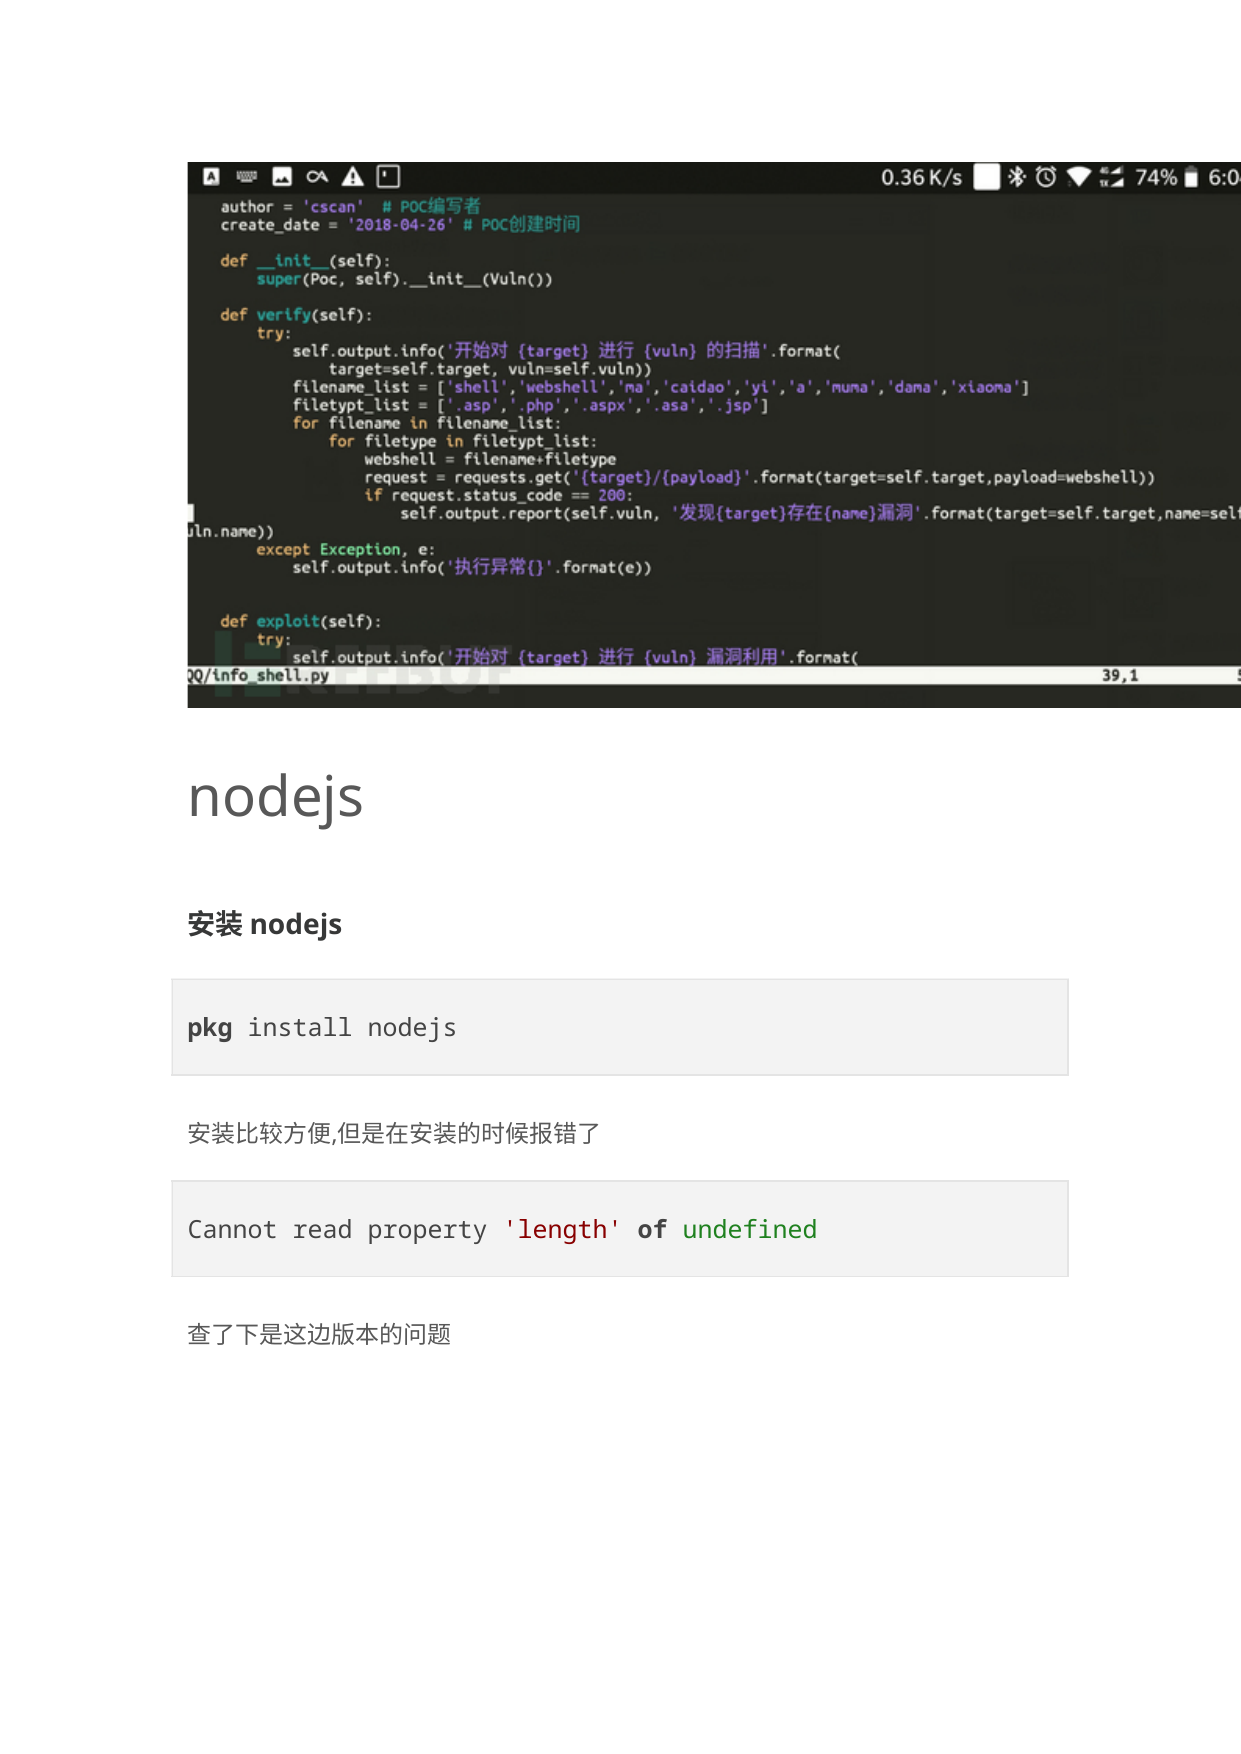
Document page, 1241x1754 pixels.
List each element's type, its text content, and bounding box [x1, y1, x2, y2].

picture [187, 162, 1241, 708]
text nodejs [187, 746, 1053, 843]
text pkg install nodejs [173, 980, 1067, 1074]
text 安装nodejs [187, 890, 1053, 955]
text Cannot read property 'length' of undefined [173, 1182, 1067, 1276]
text 查了下是这边版本的问题 [187, 1301, 1053, 1366]
text 安装比较方便,但是在安装的时候报错了 [187, 1099, 1053, 1164]
